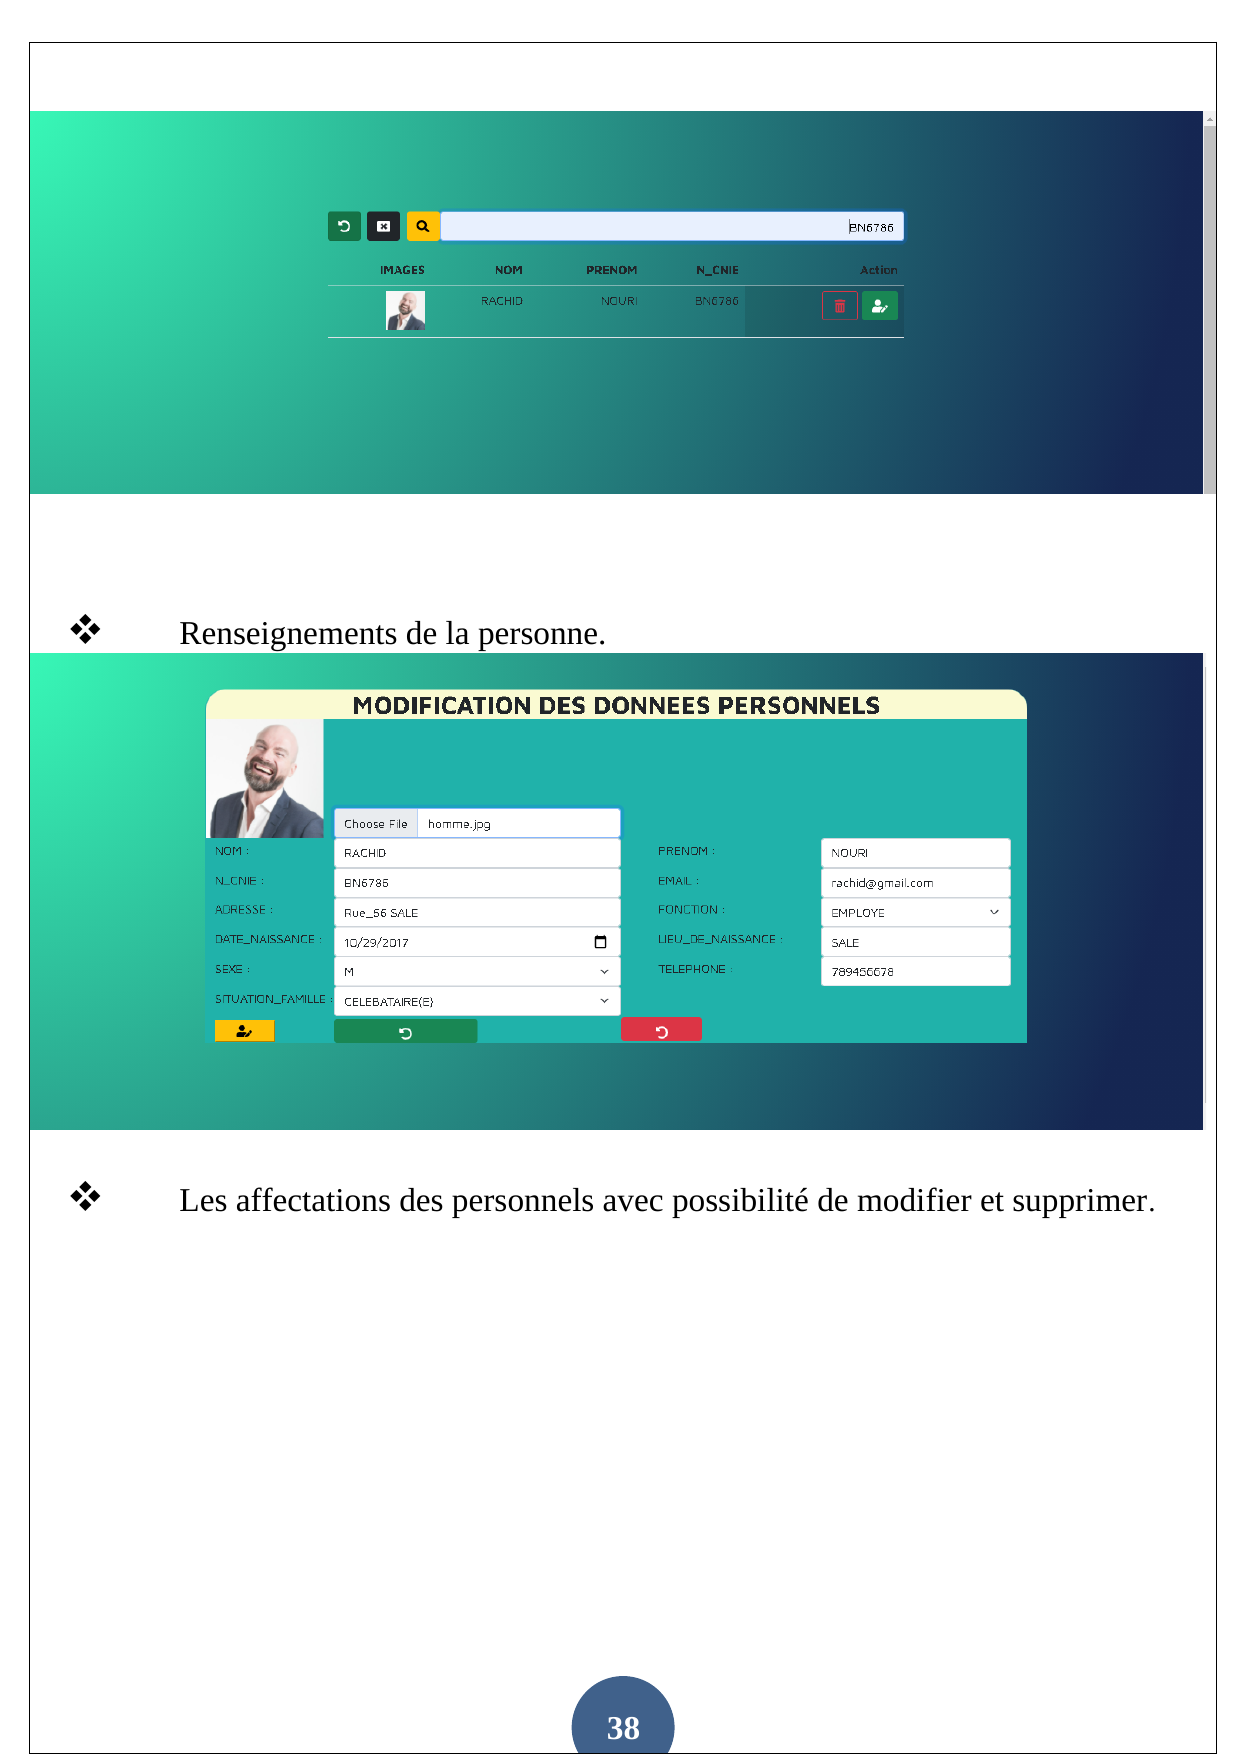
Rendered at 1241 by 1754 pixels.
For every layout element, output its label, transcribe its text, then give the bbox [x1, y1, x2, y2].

list Les affectations des personnels avec possibilité de modifier et supprimer. [67, 1181, 1216, 1221]
list Renseignements de la personne. [67, 613, 1216, 653]
picture [30, 653, 1207, 1130]
picture [30, 111, 1216, 494]
